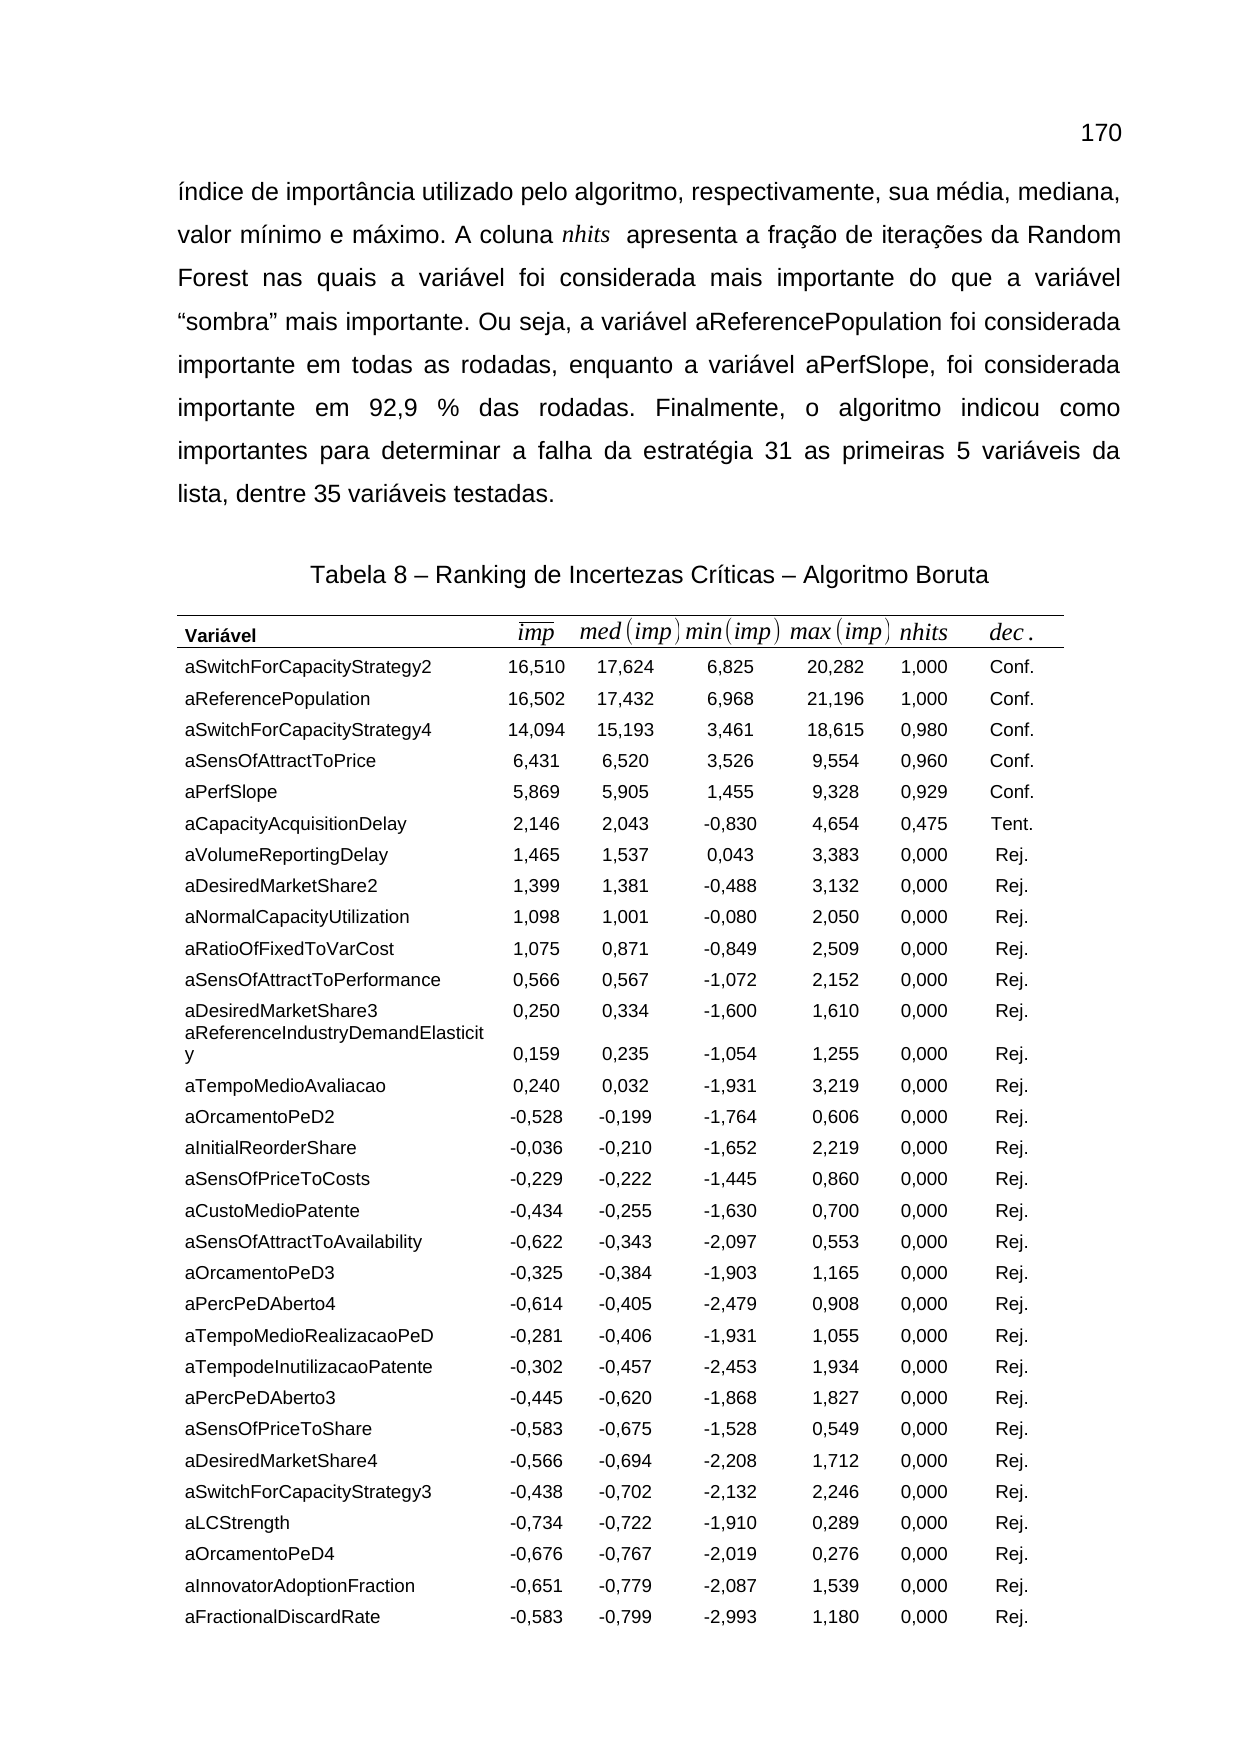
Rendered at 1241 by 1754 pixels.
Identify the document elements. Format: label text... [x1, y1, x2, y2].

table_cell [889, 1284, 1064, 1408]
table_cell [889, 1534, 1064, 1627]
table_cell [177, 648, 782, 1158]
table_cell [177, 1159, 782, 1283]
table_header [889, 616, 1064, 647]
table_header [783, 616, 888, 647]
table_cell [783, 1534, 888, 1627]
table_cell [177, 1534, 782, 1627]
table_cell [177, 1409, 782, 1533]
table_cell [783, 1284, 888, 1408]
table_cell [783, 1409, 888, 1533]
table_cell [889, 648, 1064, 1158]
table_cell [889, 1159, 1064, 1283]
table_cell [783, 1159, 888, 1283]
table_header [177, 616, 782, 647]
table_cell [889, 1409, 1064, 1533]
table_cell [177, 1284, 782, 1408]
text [177, 177, 1122, 508]
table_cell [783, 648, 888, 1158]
